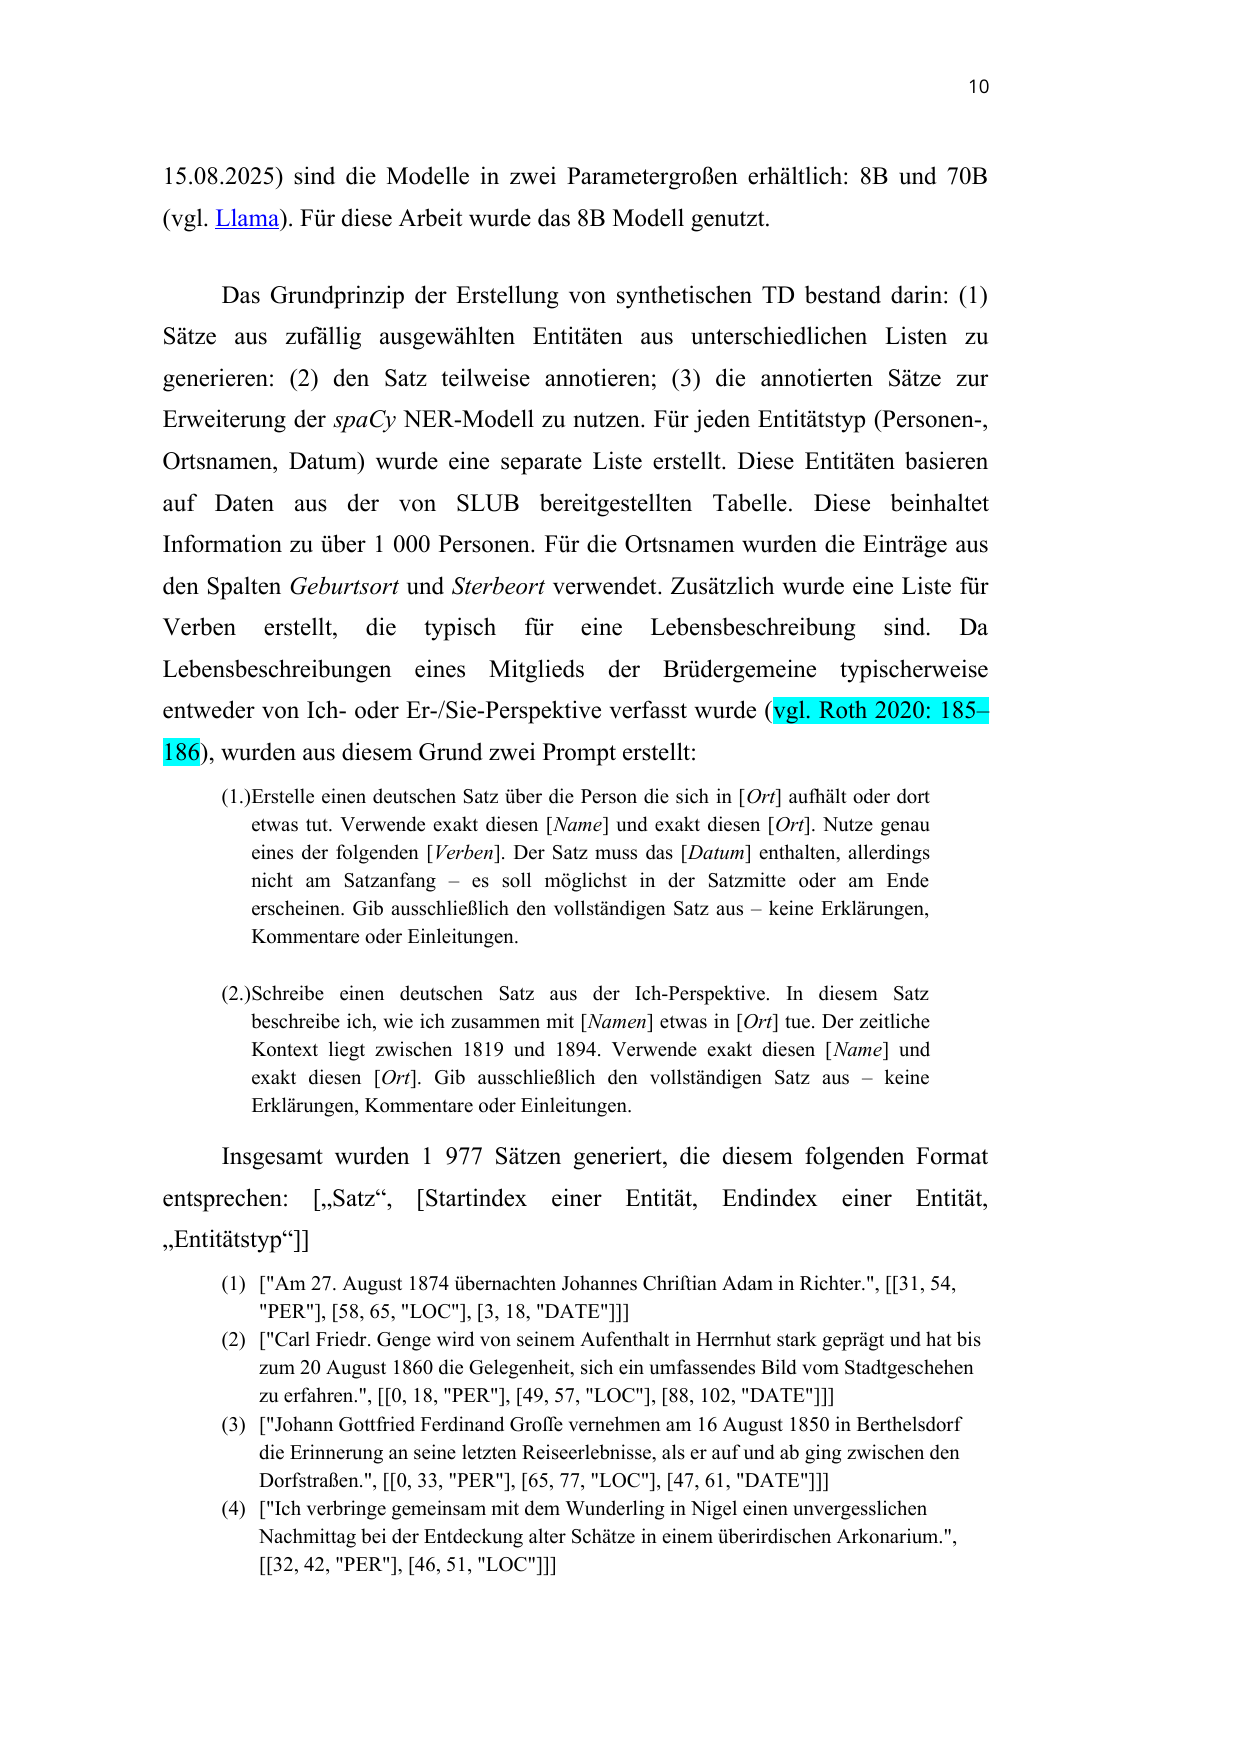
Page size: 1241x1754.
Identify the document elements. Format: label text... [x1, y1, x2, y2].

text Insgesamt wurden 1 977 Sätzen generiert, die diesem folgenden Format entsprechen: [„Satz“, [Startindex einer Entität, Endindex einer Entität, „Entitätstyp“]] [162, 1142, 989, 1253]
list ["Carl Friedr. Genge wird von seinem Aufenthalt in Herrnhut stark geprägt und hat bis zum 20 August 1860 die Gelegenheit, sich ein umfassendes Bild vom Stadtgeschehen zu erfahren.", [[0, 18, "PER"], [49, 57, "LOC"], [88, 102, "DATE"]]] [221, 1323, 989, 1407]
list Erstelle einen deutschen Satz über die Person die sich in [Ort] aufhält oder dort etwas tut. Verwende exakt diesen [Name] und exakt diesen [Ort]. Nutze genau eines der folgenden [Verben]. Der Satz muss das [Datum] enthalten, allerdings nicht am Satzanfang – es soll möglichst in der Satzmitte oder am Ende erscheinen. Gib ausschließlich den vollständigen Satz aus – keine Erklärungen, Kommentare oder Einleitungen. [221, 780, 930, 948]
list Schreibe einen deutschen Satz aus der Ich-Perspektive. In diesem Satz beschreibe ich, wie ich zusammen mit [Namen] etwas in [Ort] tue. Der zeitliche Kontext liegt zwischen 1819 und 1894. Verwende exakt diesen [Name] und exakt diesen [Ort]. Gib ausschließlich den vollständigen Satz aus – keine Erklärungen, Kommentare oder Einleitungen. [221, 977, 930, 1117]
list ["Am 27. August 1874 übernachten Johannes Chriſtian Adam in Richter.", [[31, 54, "PER"], [58, 65, "LOC"], [3, 18, "DATE"]]] [221, 1267, 989, 1323]
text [162, 162, 989, 232]
text Das Grundprinzip der Erstellung von synthetischen TD bestand darin: (1) Sätze aus zufällig ausgewählten Entitäten aus unterschiedlichen Listen zu generieren: (2) den Satz teilweise annotieren; (3) die annotierten Sätze zur Erweiterung der spaCy NER-Modell zu nutzen. Für jeden Entitätstyp (Personen-, Ortsnamen, Datum) wurde eine separate Liste erstellt. Diese Entitäten basieren auf Daten aus der von SLUB bereitgestellten Tabelle. Diese beinhaltet Information zu über 1 000 Personen. Für die Ortsnamen wurden die Einträge aus den Spalten Geburtsort und Sterbeort verwendet. Zusätzlich wurde eine Liste für Verben erstellt, die typisch für eine Lebensbeschreibung sind. Da Lebensbeschreibungen eines Mitglieds der Brüdergemeine typischerweise entweder von Ich- oder Er-/Sie-Perspektive verfasst wurde (vgl. Roth 2020: 185–186), wurden aus diesem Grund zwei Prompt erstellt: [162, 281, 989, 766]
list ["Johann Gottfried Ferdinand Groſſe vernehmen am 16 August 1850 in Berthelsdorf die Erinnerung an seine letzten Reiseerlebnisse, als er auf und ab ging zwischen den Dorfstraßen.", [[0, 33, "PER"], [65, 77, "LOC"], [47, 61, "DATE"]]] [221, 1407, 989, 1492]
list ["Ich verbringe gemeinsam mit dem Wunderling in Nigel einen unvergesslichen Nachmittag bei der Entdeckung alter Schätze in einem überirdischen Arkonarium.", [[32, 42, "PER"], [46, 51, "LOC"]]] [221, 1492, 989, 1576]
